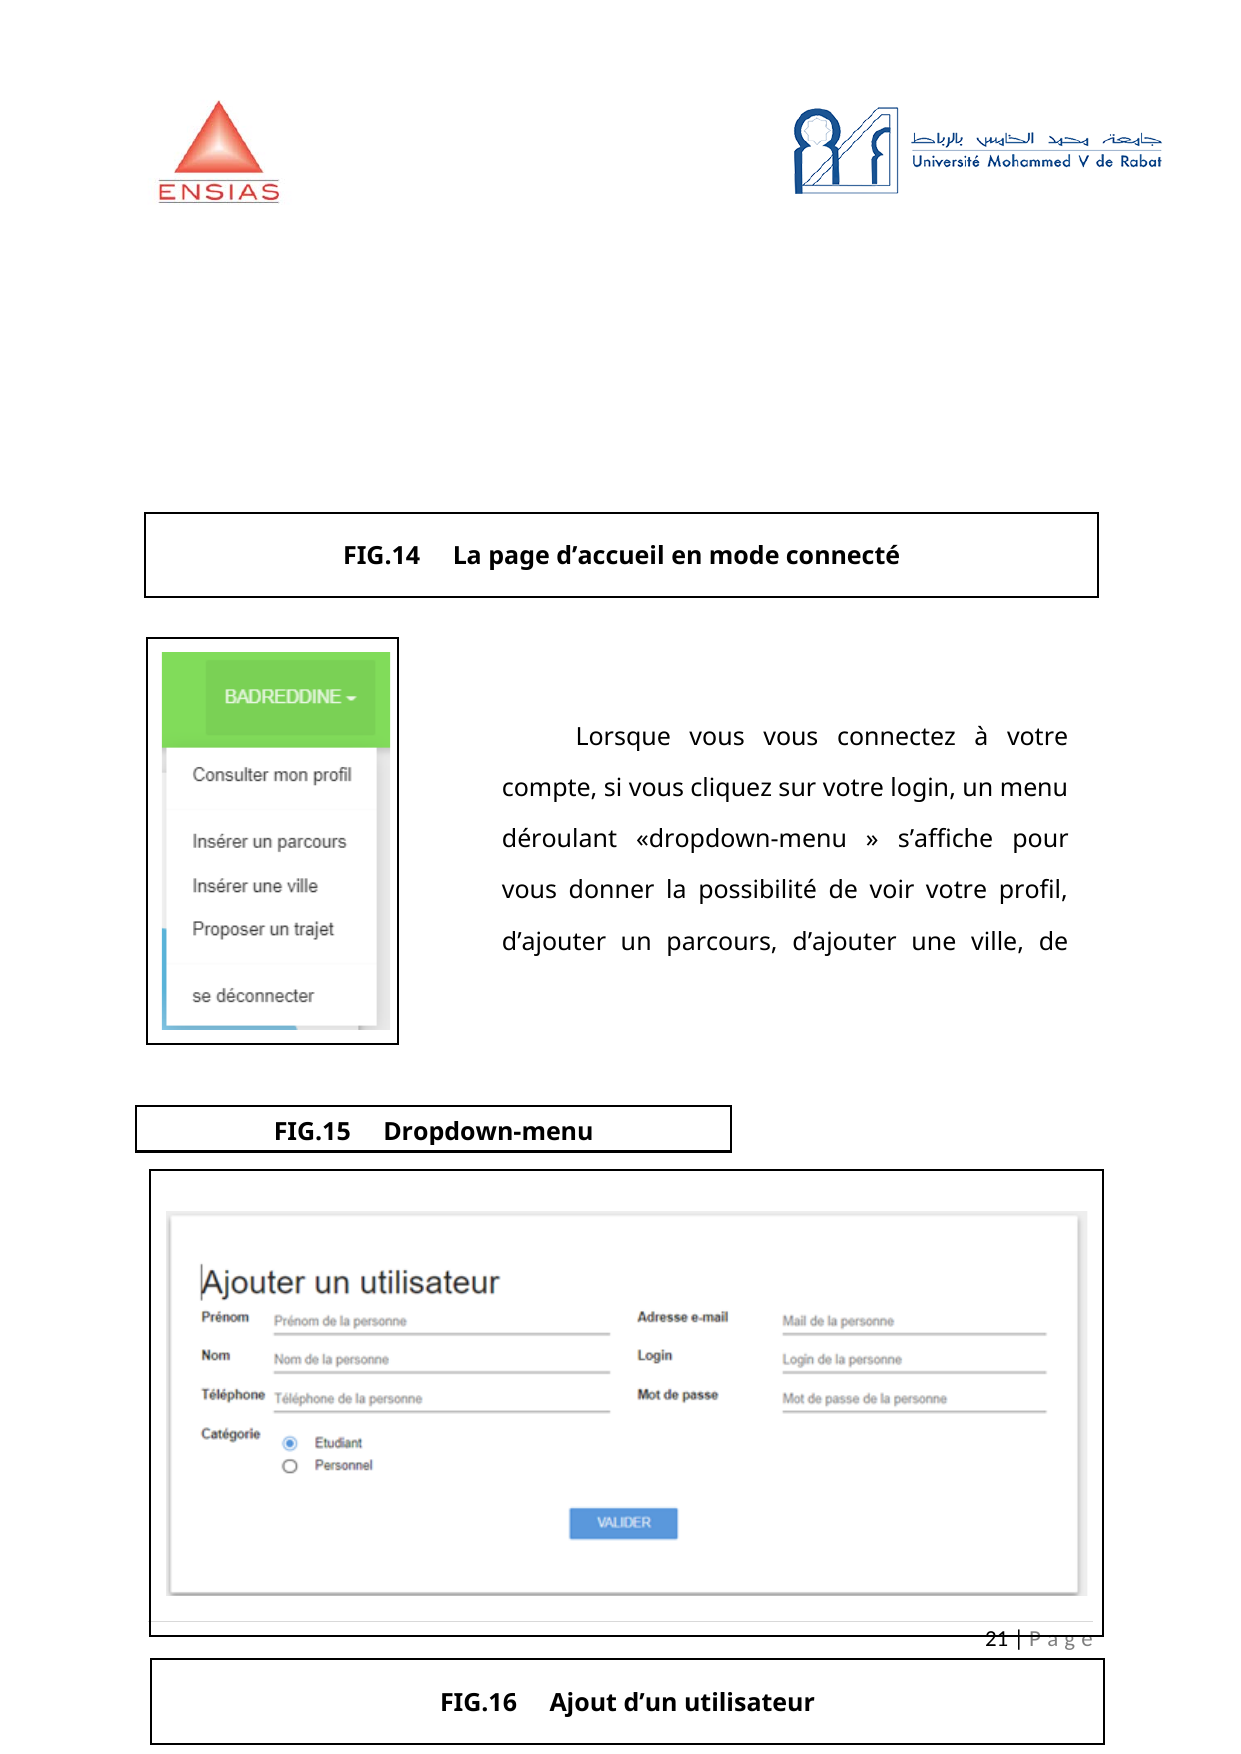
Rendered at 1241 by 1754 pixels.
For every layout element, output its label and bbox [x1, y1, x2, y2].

picture [147, 73, 296, 241]
picture [161, 652, 390, 1030]
picture [780, 99, 1172, 204]
